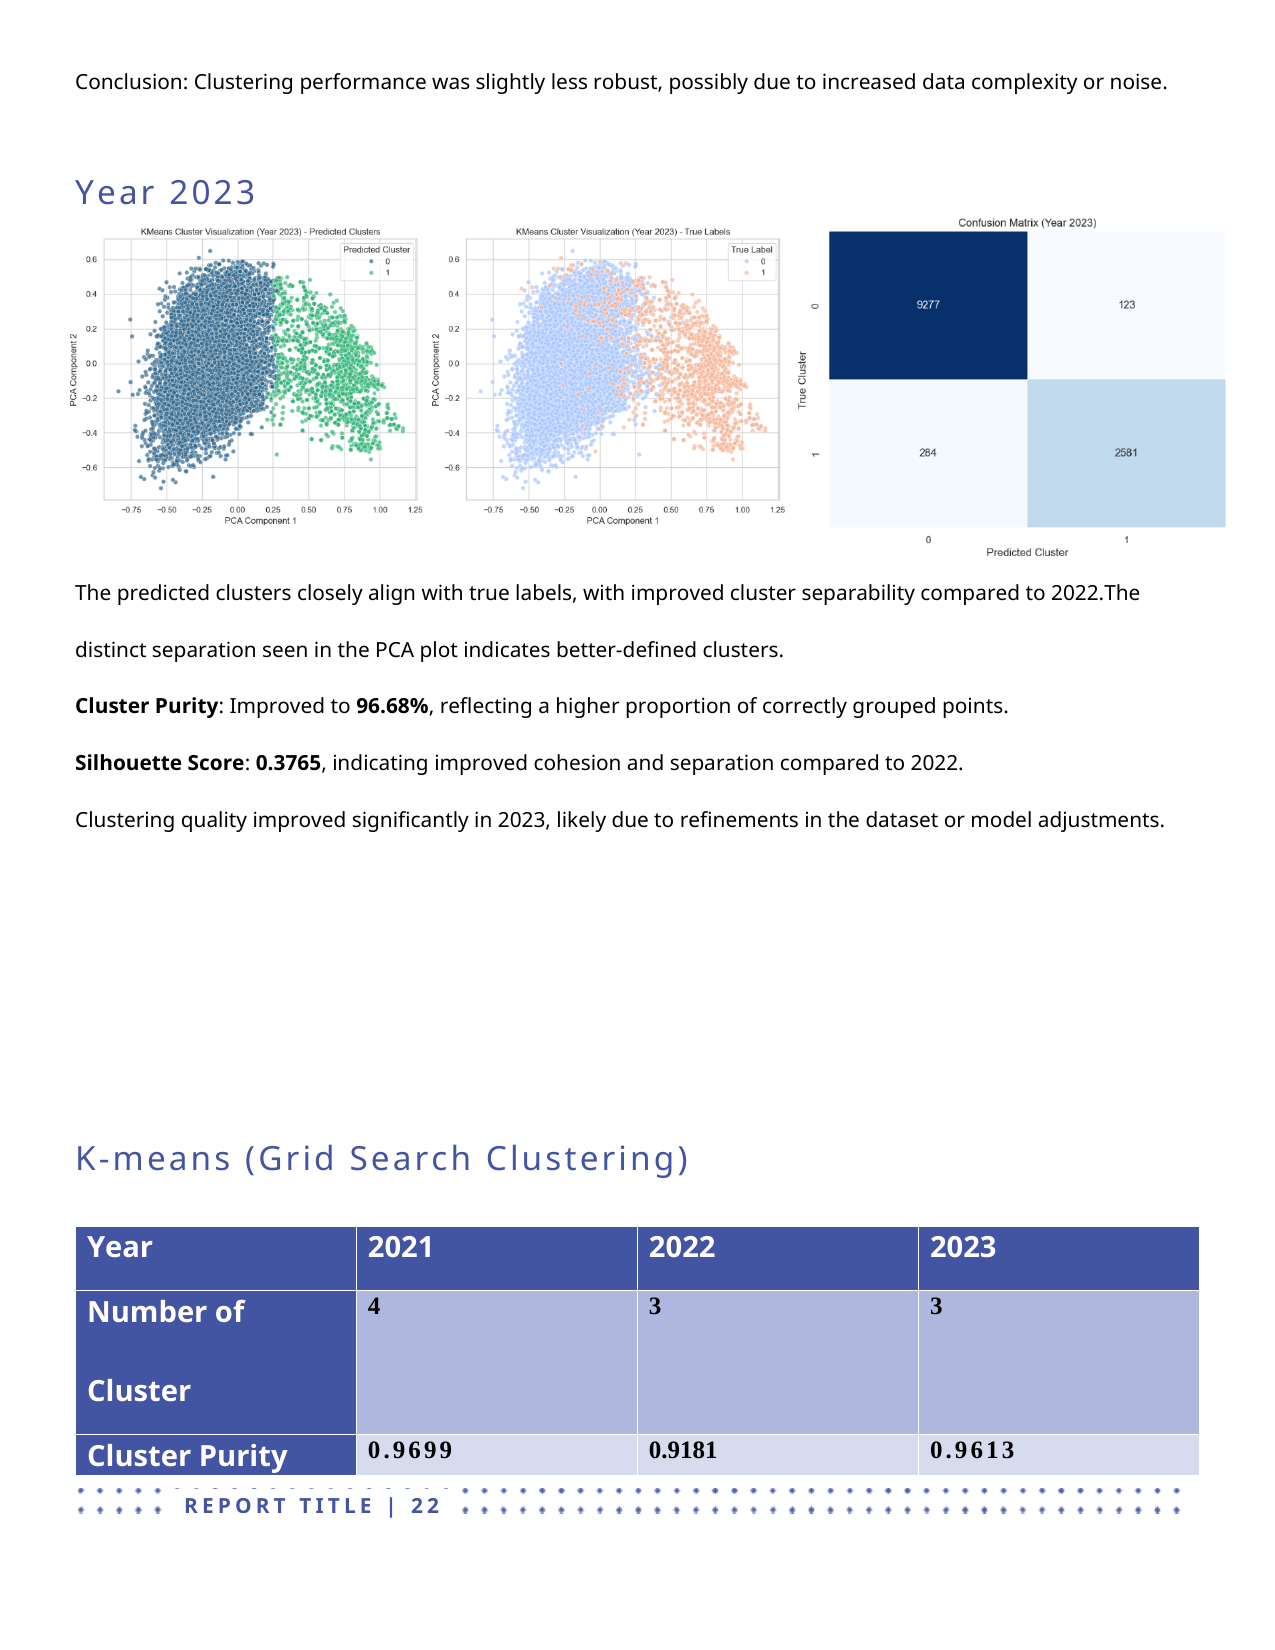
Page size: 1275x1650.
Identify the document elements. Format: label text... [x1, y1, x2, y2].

table_header 2023 [919, 1227, 1199, 1290]
table_cell 4 [357, 1291, 637, 1434]
text Silhouette Score: 0.3765, indicating improved cohesion and separation compared to 2022. [75, 748, 1200, 777]
table_cell Cluster Purity [76, 1435, 356, 1475]
text K-means (Grid Search Clustering) [75, 1135, 1200, 1180]
picture [77, 1488, 1182, 1514]
text Clustering quality improved significantly in 2023, likely due to refinements in the dataset or model adjustments. [75, 805, 1200, 834]
text Conclusion: Clustering performance was slightly less robust, possibly due to increased data complexity or noise. [75, 67, 1200, 95]
table_header 2021 [357, 1227, 637, 1290]
table_cell 0.9181 [638, 1435, 918, 1475]
picture [792, 212, 1227, 560]
picture [65, 223, 787, 527]
table_cell 0.9699 [357, 1435, 637, 1475]
table_header 2022 [638, 1227, 918, 1290]
table_cell 0.9613 [919, 1435, 1199, 1475]
text The predicted clusters closely align with true labels, with improved cluster separability compared to 2022.The distinct separation seen in the PCA plot indicates better-defined clusters. [75, 578, 1200, 663]
table_cell Number of Cluster [76, 1291, 356, 1434]
table_cell 3 [919, 1291, 1199, 1434]
text Year 2023 [75, 169, 1200, 214]
table_cell 3 [638, 1291, 918, 1434]
text Cluster Purity: Improved to 96.68%, reflecting a higher proportion of correctly grouped points. [75, 692, 1200, 720]
table_header Year [76, 1227, 356, 1290]
